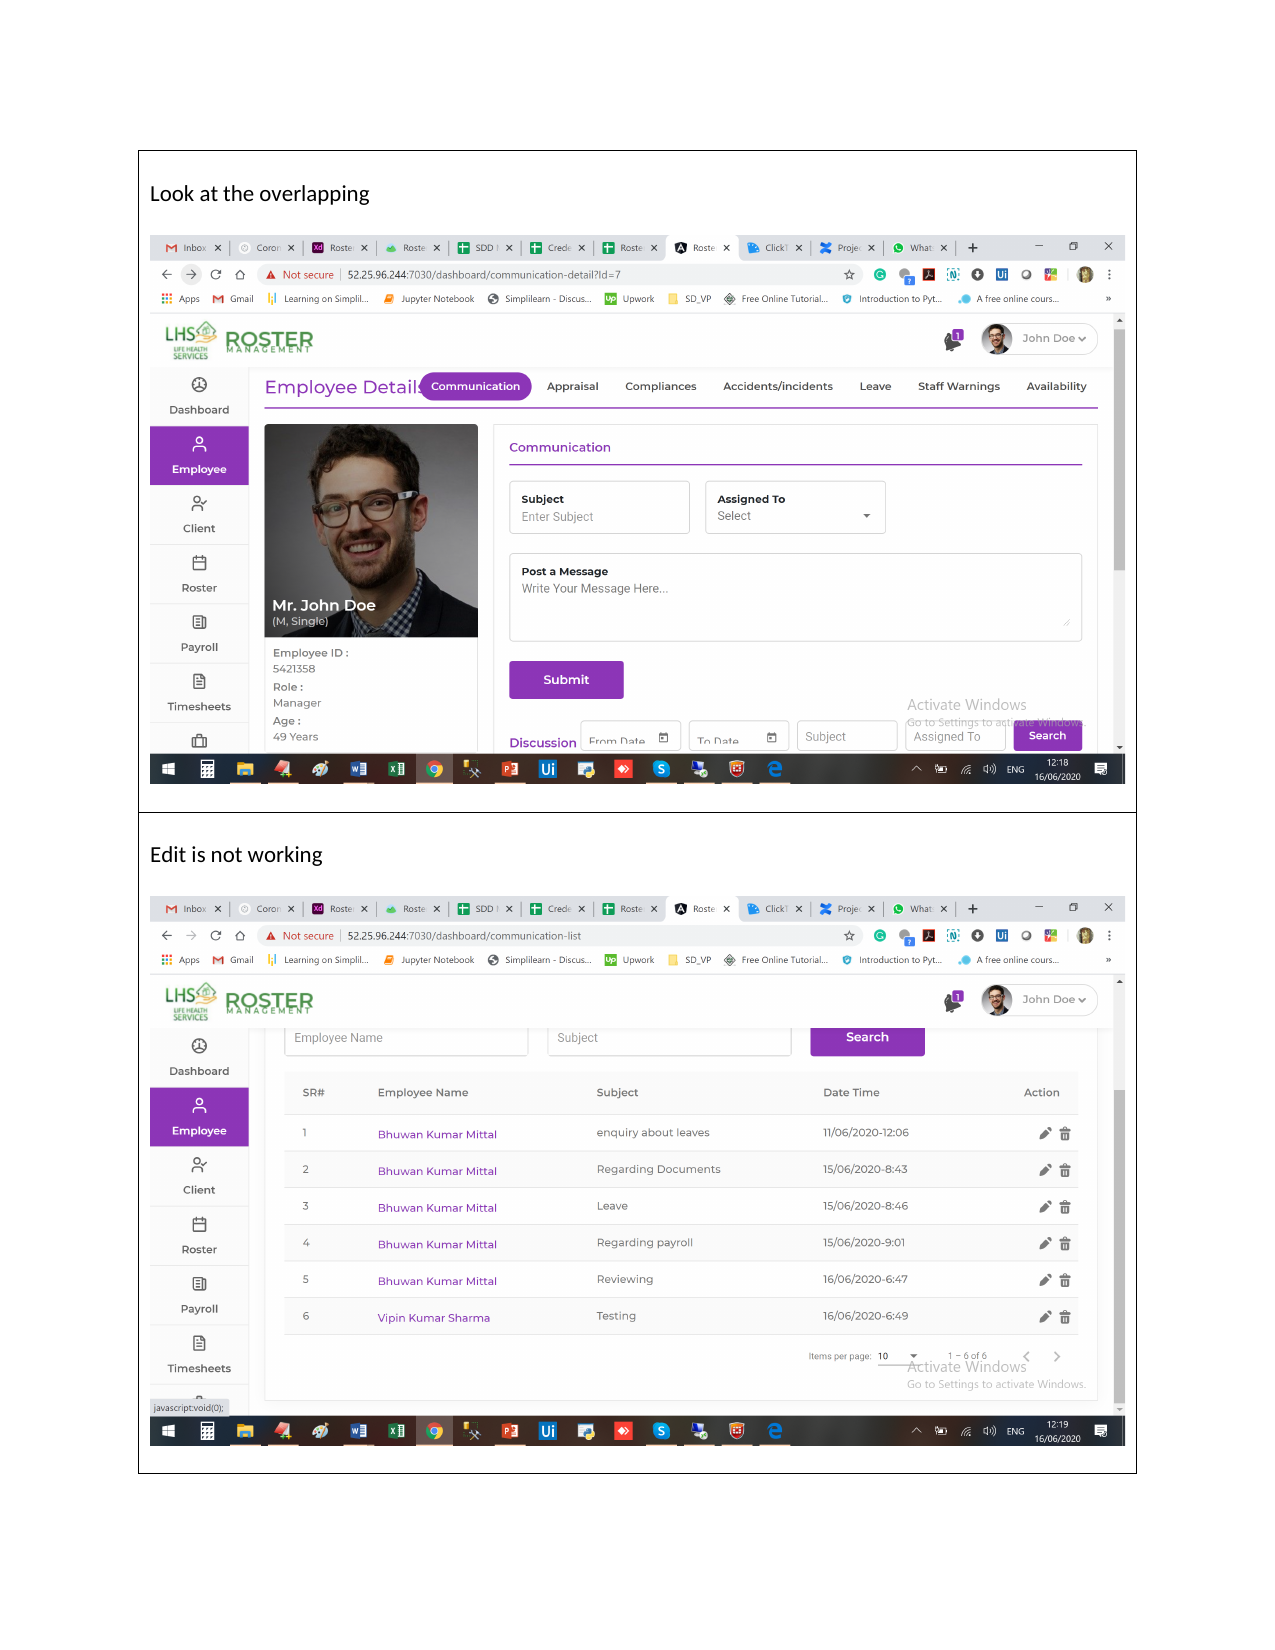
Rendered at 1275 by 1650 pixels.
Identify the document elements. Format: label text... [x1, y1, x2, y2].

picture [150, 235, 1125, 784]
table_cell Edit is not working [139, 813, 1136, 1473]
table_cell Look at the overlapping [139, 151, 1136, 812]
picture [150, 896, 1125, 1446]
